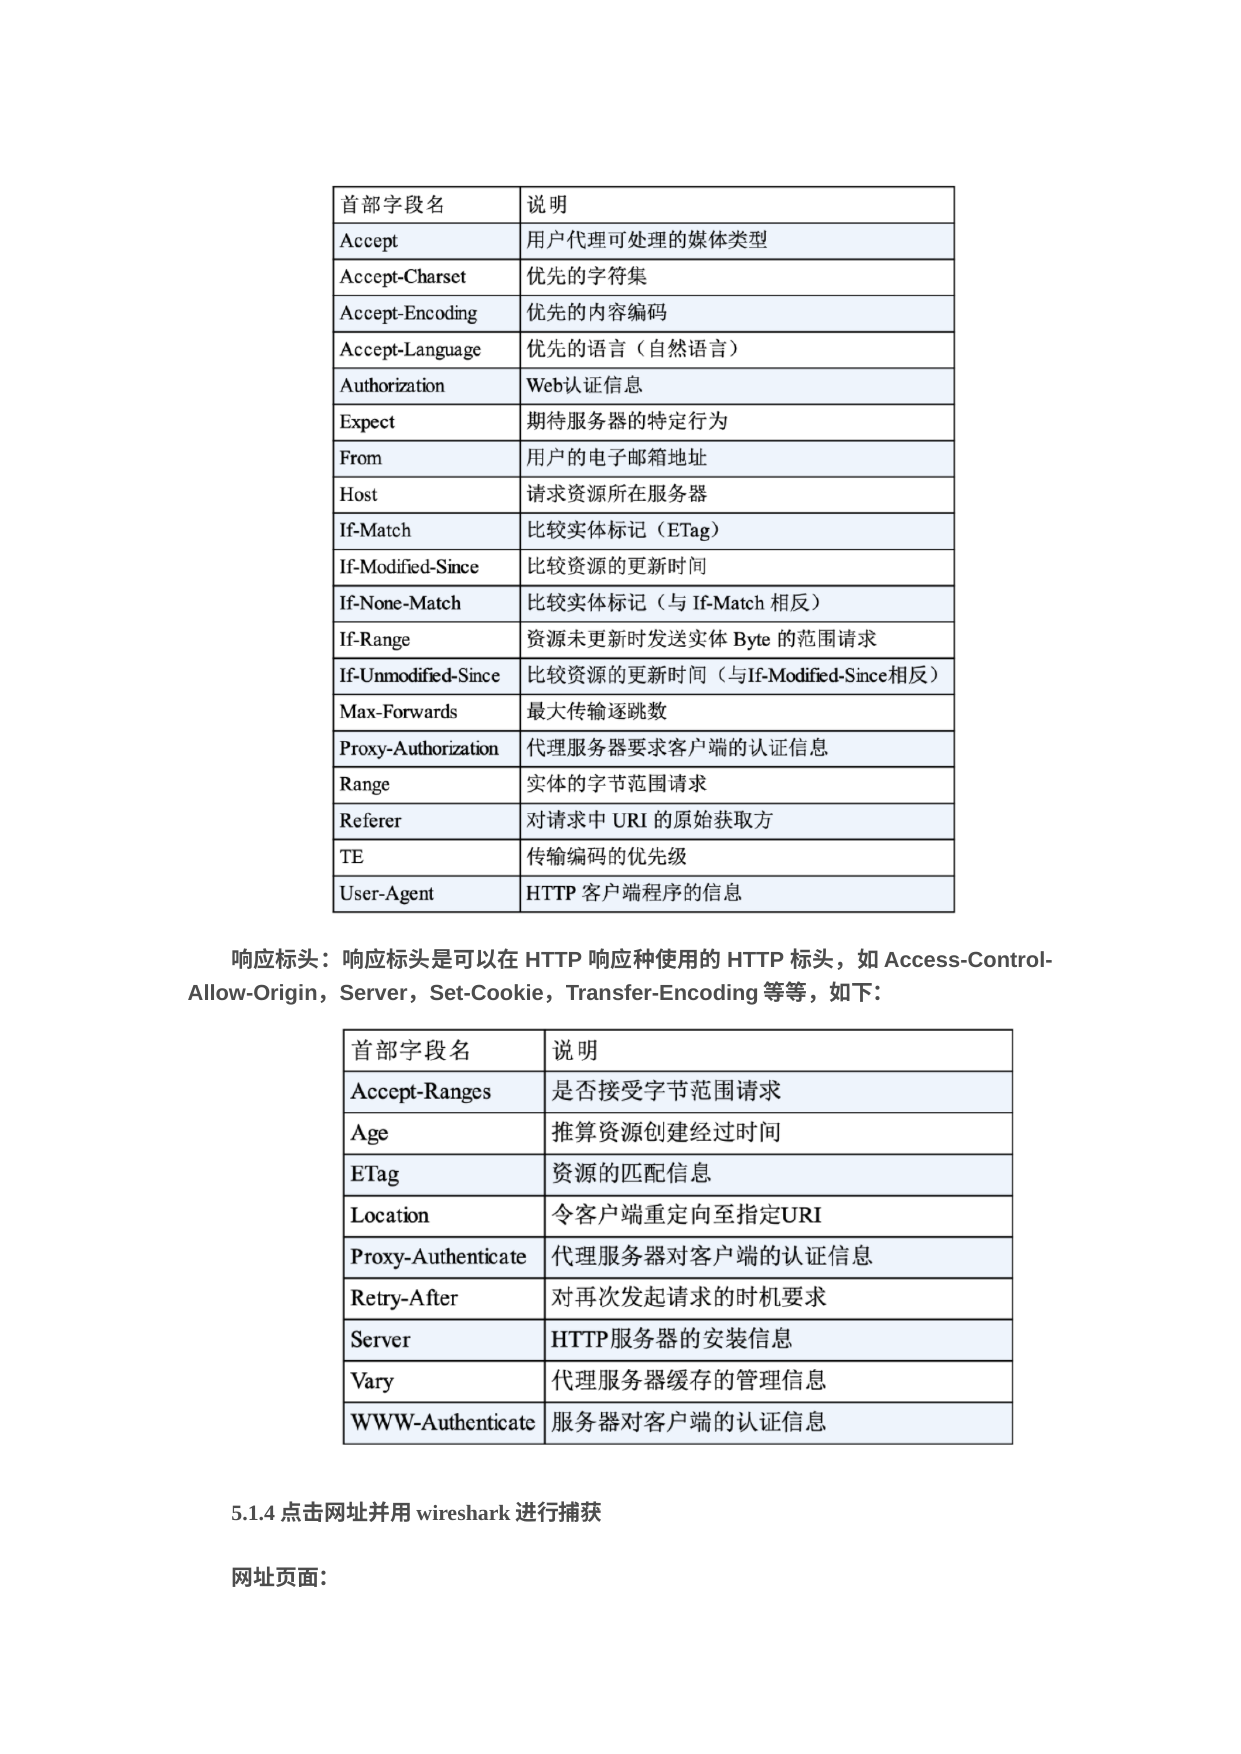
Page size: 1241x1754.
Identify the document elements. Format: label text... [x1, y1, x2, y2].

picture [231, 1007, 1097, 1487]
text 网址页面： [187, 1559, 1053, 1592]
text 5.1.4 点击网址并用wireshark进行捕获 [187, 1494, 1053, 1527]
picture [231, 162, 1088, 934]
text 响应标头：响应标头是可以在 HTTP 响应种使用的 HTTP 标头，如Access-Control-Allow-Origin，Server，Set-Cookie，Transfer-Encoding等等，如下： [187, 942, 1053, 1007]
